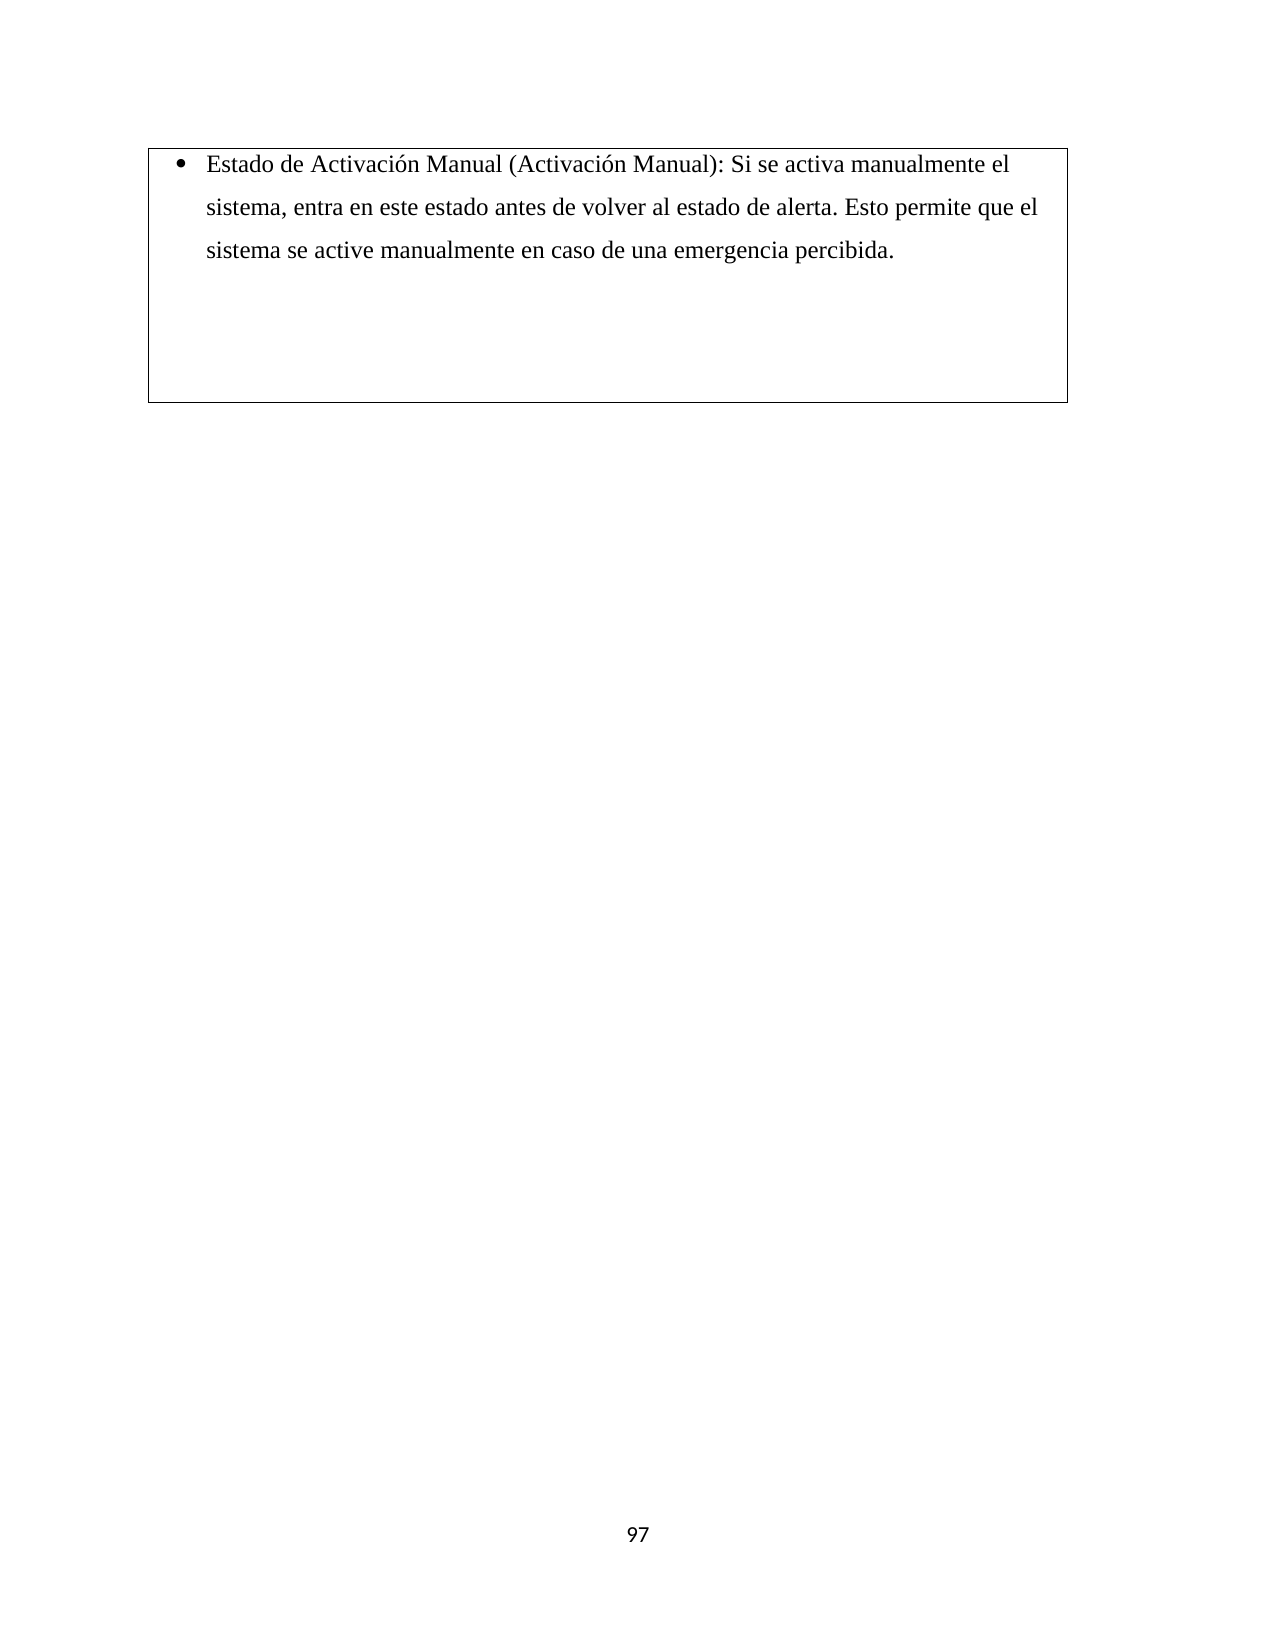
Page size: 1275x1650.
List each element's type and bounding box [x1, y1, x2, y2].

table_cell [149, 149, 1067, 402]
